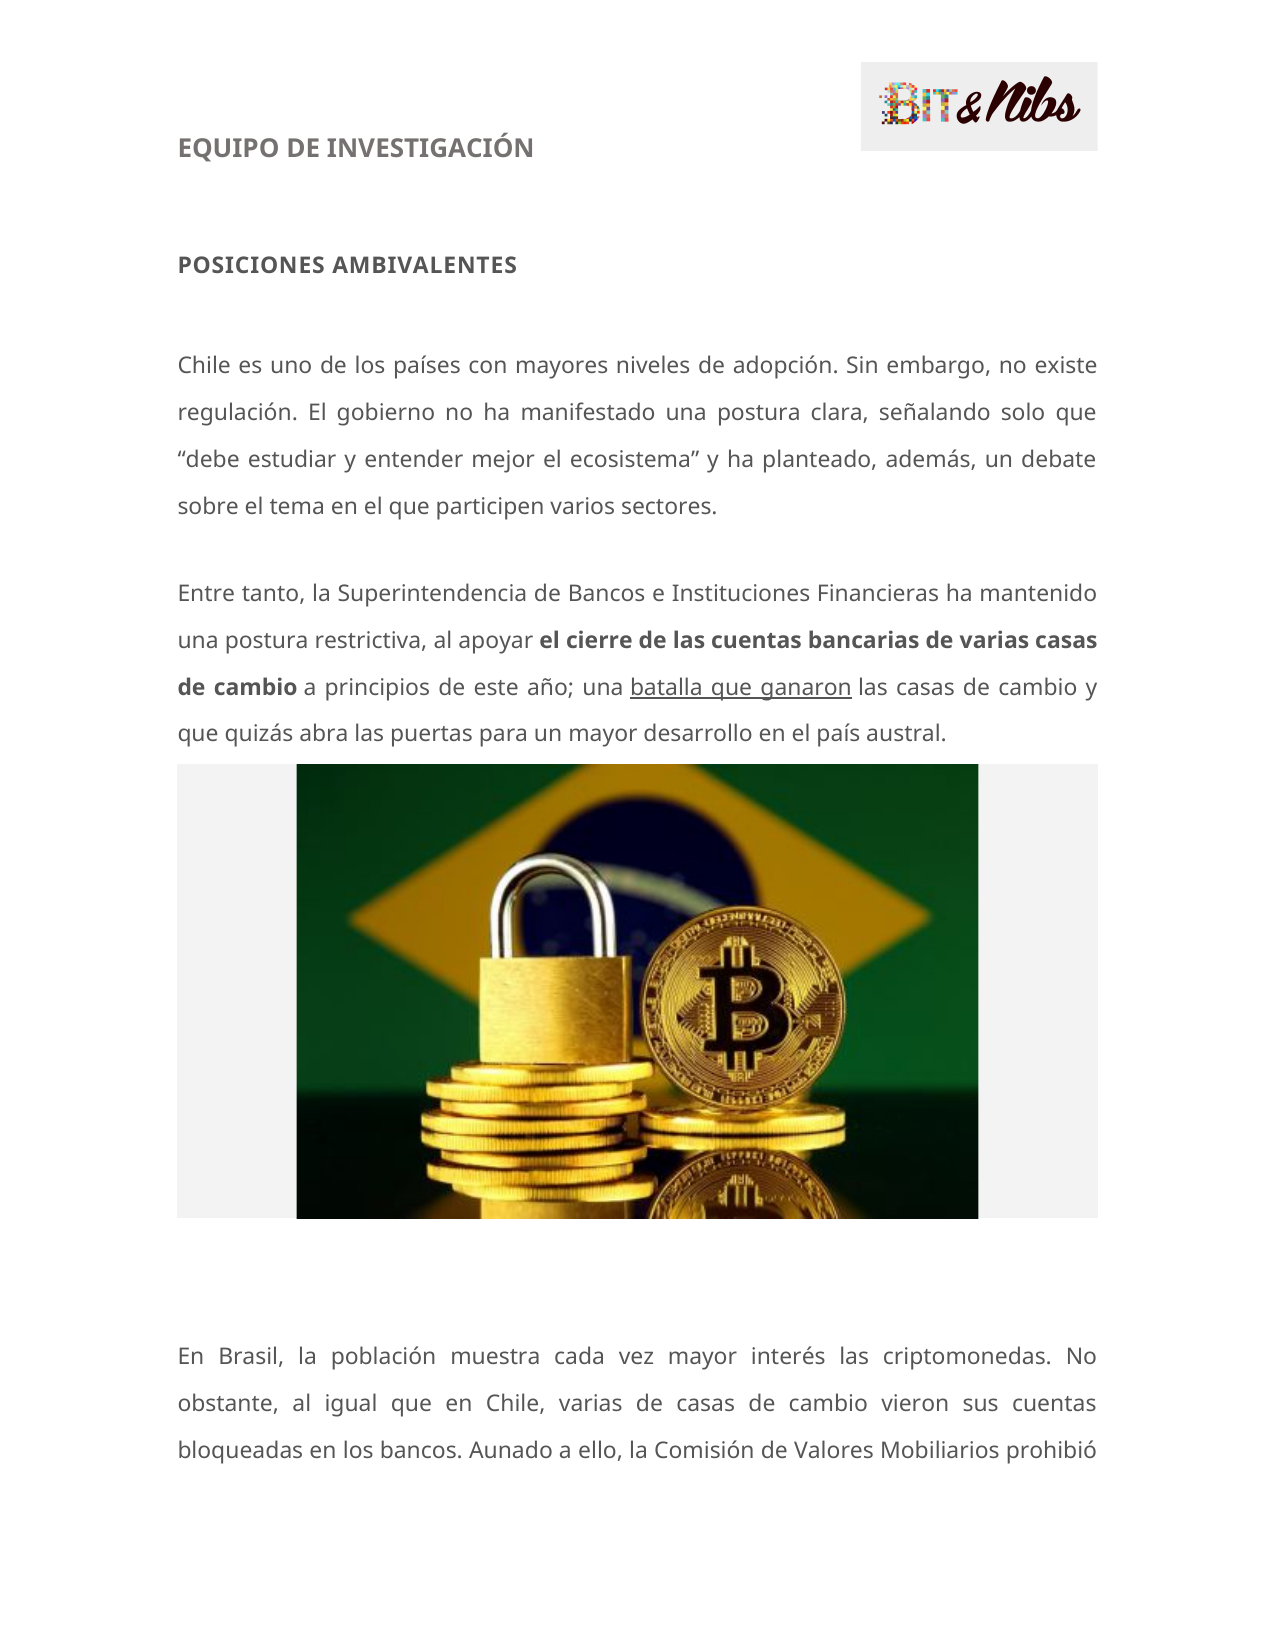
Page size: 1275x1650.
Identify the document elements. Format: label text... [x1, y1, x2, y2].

picture [860, 62, 1098, 151]
subtitle POSICIONES AMBIVALENTES [177, 249, 1098, 281]
picture [296, 764, 979, 1219]
text Chile es uno de los países con mayores niveles de adopción. Sin embargo, no existe regulación. El gobierno no ha manifestado una postura clara, señalando solo que “debe estudiar y entender mejor el ecosistema” y ha planteado, además, un debate sobre el tema en el que participen varios sectores. [177, 349, 1098, 521]
text Entre tanto, la Superintendencia de Bancos e Instituciones Financieras ha mantenido una postura restrictiva, al apoyar el cierre de las cuentas bancarias de varias casas de cambio a principios de este año; una batalla que ganaron las casas de cambio y que quizás abra las puertas para un mayor desarrollo en el país austral. [177, 577, 1098, 749]
